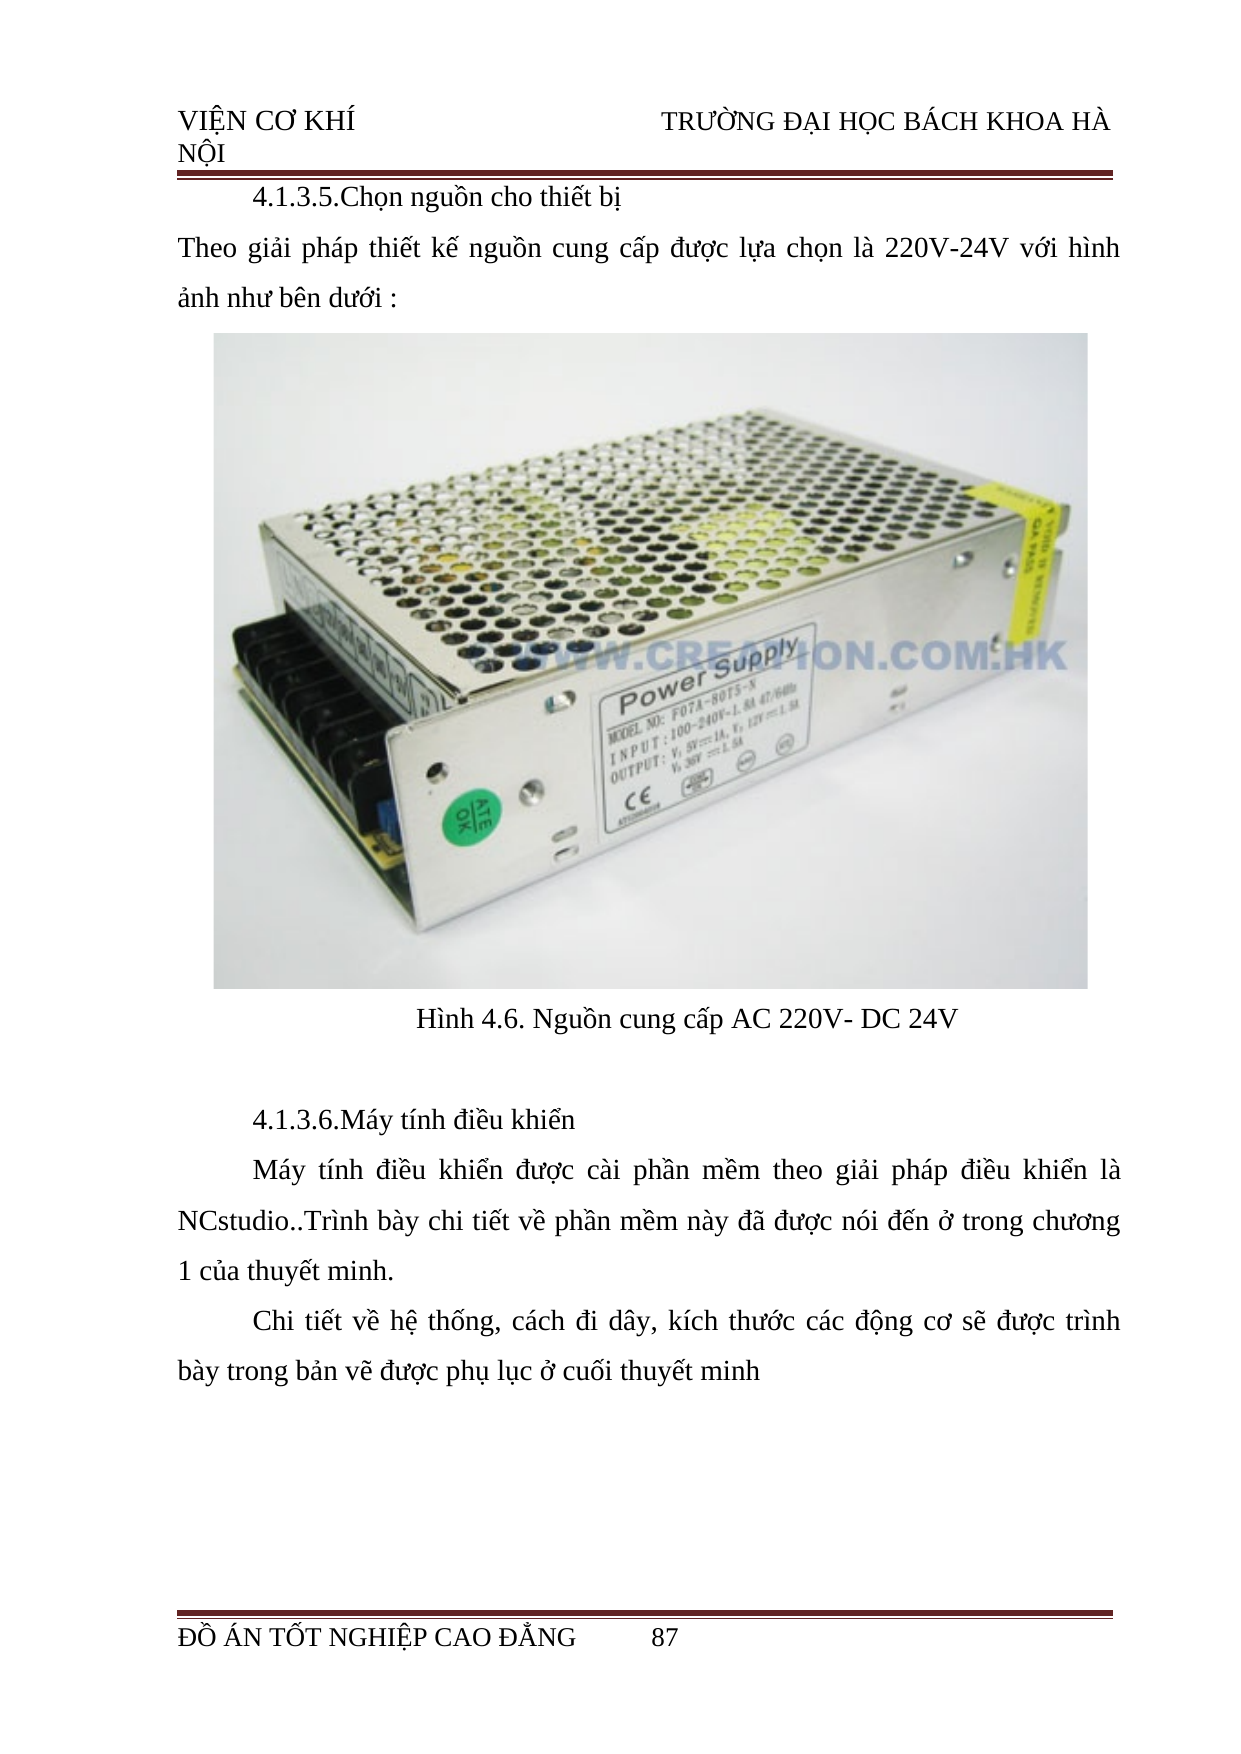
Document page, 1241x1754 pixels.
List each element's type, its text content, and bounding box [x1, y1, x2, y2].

list Theo giải pháp thiết kế nguồn cung cấp được lựa chọn là 220V-24V với hình ảnh như bên dưới : [177, 230, 1122, 314]
text 4.1.3.5.Chọn nguồn cho thiết bị [177, 179, 1122, 213]
picture [213, 333, 1088, 989]
list Máy tính điều khiển được cài phần mềm theo giải pháp điều khiển là NCstudio..Trình bày chi tiết về phần mềm này đã được nói đến ở trong chương 1 của thuyết minh. [177, 1152, 1122, 1286]
text 4.1.3.6.Máy tính điều khiển [177, 1102, 1122, 1136]
text Chi tiết về hệ thống, cách đi dây, kích thước các động cơ sẽ được trình bày trong bản vẽ được phụ lục ở cuối thuyết minh [177, 1303, 1122, 1387]
